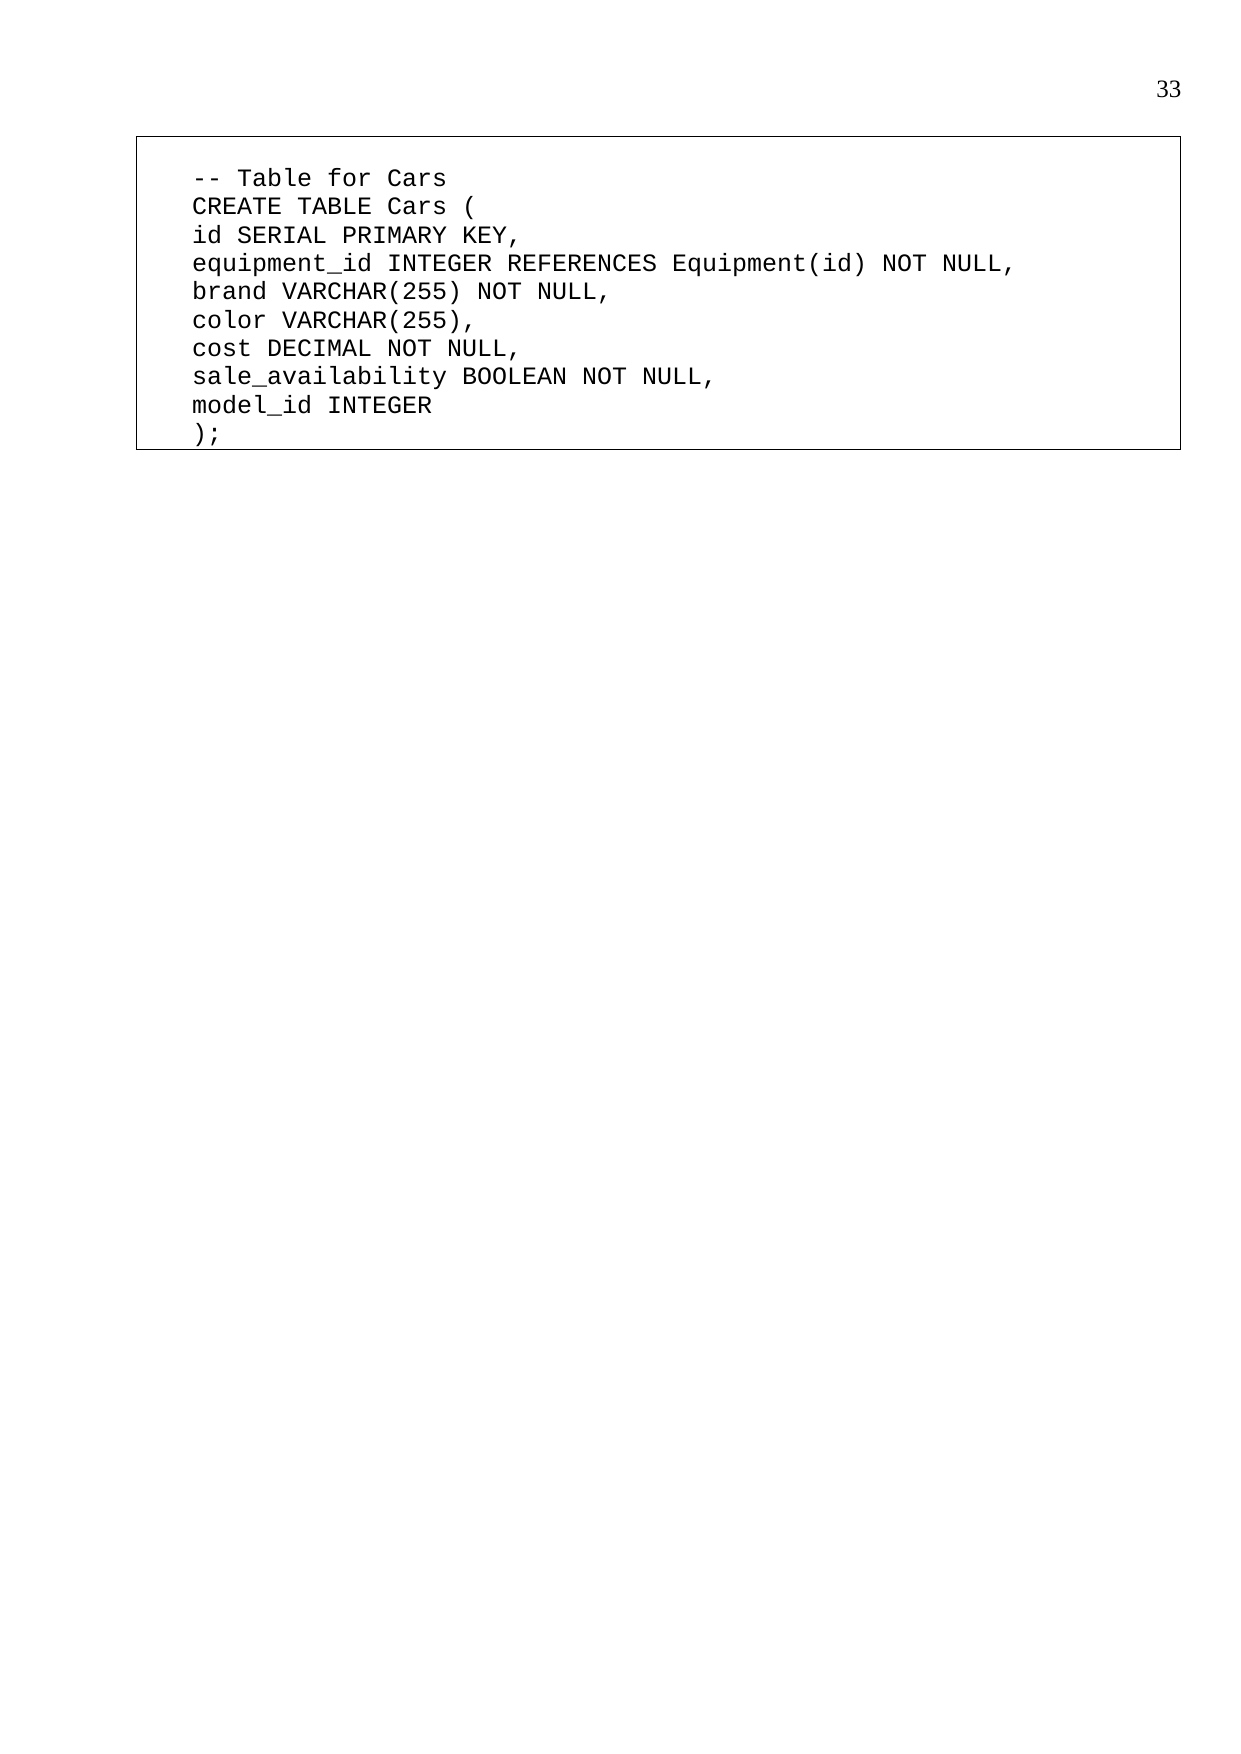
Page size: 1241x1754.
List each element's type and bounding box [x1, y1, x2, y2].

table_header [137, 137, 1180, 449]
